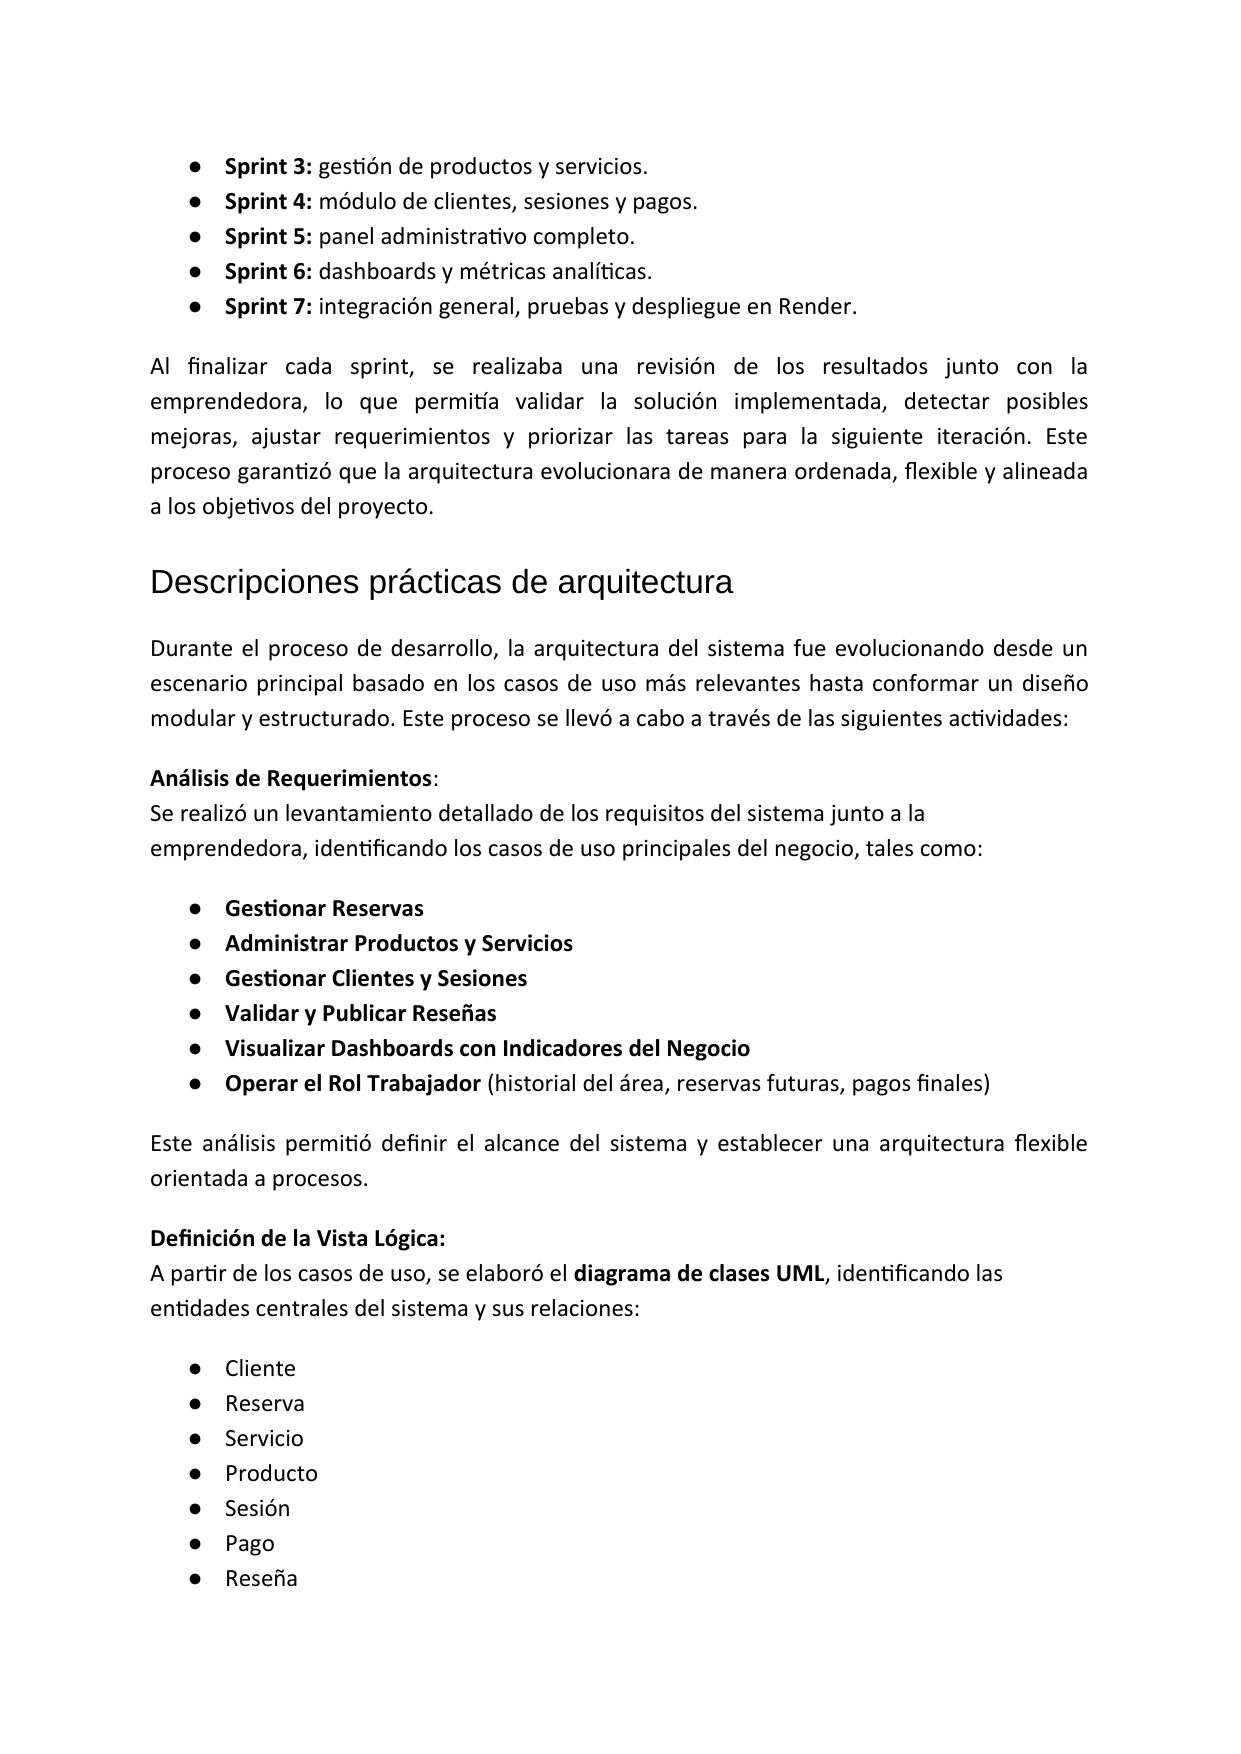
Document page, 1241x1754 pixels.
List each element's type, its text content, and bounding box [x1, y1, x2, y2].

text Este análisis permitió definir el alcance del sistema y establecer una arquitectura flexible orientada a procesos. [150, 1127, 1090, 1192]
list Gestionar Clientes y Sesiones [187, 962, 1090, 992]
list Reseña [187, 1562, 1090, 1592]
list Pago [187, 1527, 1090, 1557]
list Reserva [187, 1387, 1090, 1417]
text Definición de la Vista Lógica: A partir de los casos de uso, se elaboró el diagrama de clases UML, identificando las entidades centrales del sistema y sus relaciones: [150, 1222, 1090, 1322]
text Análisis de Requerimientos: Se realizó un levantamiento detallado de los requisitos del sistema junto a la emprendedora, identificando los casos de uso principales del negocio, tales como: [150, 762, 1090, 862]
list Visualizar Dashboards con Indicadores del Negocio [187, 1032, 1090, 1062]
list Servicio [187, 1422, 1090, 1452]
list Sprint 3: gestión de productos y servicios. [187, 150, 1090, 181]
list Administrar Productos y Servicios [187, 927, 1090, 957]
list Cliente [187, 1352, 1090, 1382]
list Sprint 6: dashboards y métricas analíticas. [187, 255, 1090, 286]
list Validar y Publicar Reseñas [187, 997, 1090, 1027]
text Al finalizar cada sprint, se realizaba una revisión de los resultados junto con la emprendedora, lo que permitía validar la solución implementada, detectar posibles mejoras, ajustar requerimientos y priorizar las tareas para la siguiente iteración. Este proceso garantizó que la arquitectura evolucionara de manera ordenada, flexible y alineada a los objetivos del proyecto. [150, 350, 1090, 521]
text Durante el proceso de desarrollo, la arquitectura del sistema fue evolucionando desde un escenario principal basado en los casos de uso más relevantes hasta conformar un diseño modular y estructurado. Este proceso se llevó a cabo a través de las siguientes actividades: [150, 632, 1090, 732]
list Sprint 4: módulo de clientes, sesiones y pagos. [187, 185, 1090, 216]
list Producto [187, 1457, 1090, 1487]
list Operar el Rol Trabajador (historial del área, reservas futuras, pagos finales) [187, 1067, 1090, 1097]
list Sprint 7: integración general, pruebas y despliegue en Render. [187, 290, 1090, 321]
list Sesión [187, 1492, 1090, 1522]
subtitle Descripciones prácticas de arquitectura [150, 562, 1090, 601]
list Gestionar Reservas [187, 892, 1090, 922]
list Sprint 5: panel administrativo completo. [187, 220, 1090, 251]
